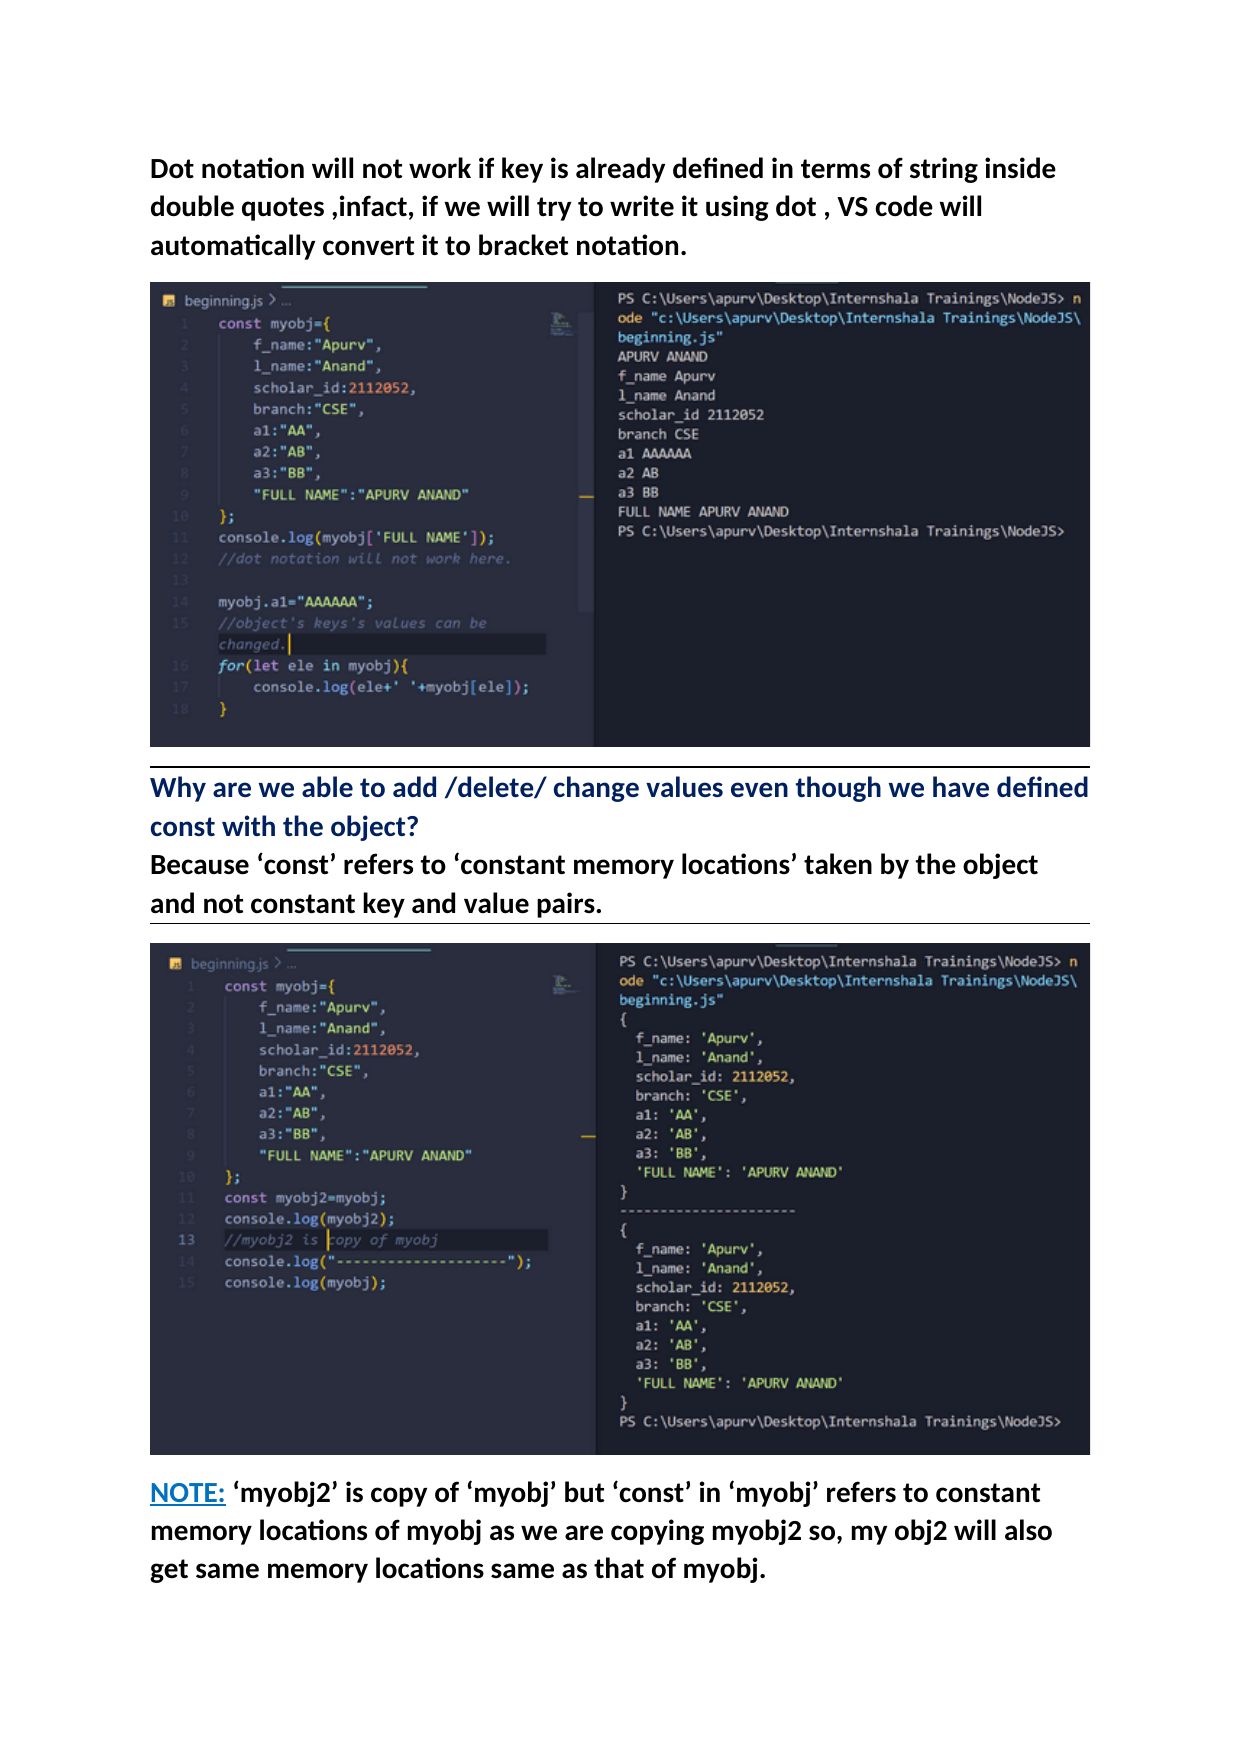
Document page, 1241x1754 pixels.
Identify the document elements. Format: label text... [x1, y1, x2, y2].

text Dot notation will not work if key is already defined in terms of string inside double quotes ,infact, if we will try to write it using dot , VS code will automatically convert it to bracket notation. [150, 150, 1090, 262]
picture [150, 943, 1091, 1455]
text Why are we able to add /delete/ change values even though we have defined const with the object? Because ‘const’ refers to ‘constant memory locations’ taken by the object and not constant key and value pairs. [150, 768, 1090, 923]
text NOTE: ‘myobj2’ is copy of ‘myobj’ but ‘const’ in ‘myobj’ refers to constant memory locations of myobj as we are copying myobj2 so, my obj2 will also get same memory locations same as that of myobj. [150, 1474, 1090, 1586]
picture [150, 282, 1091, 747]
